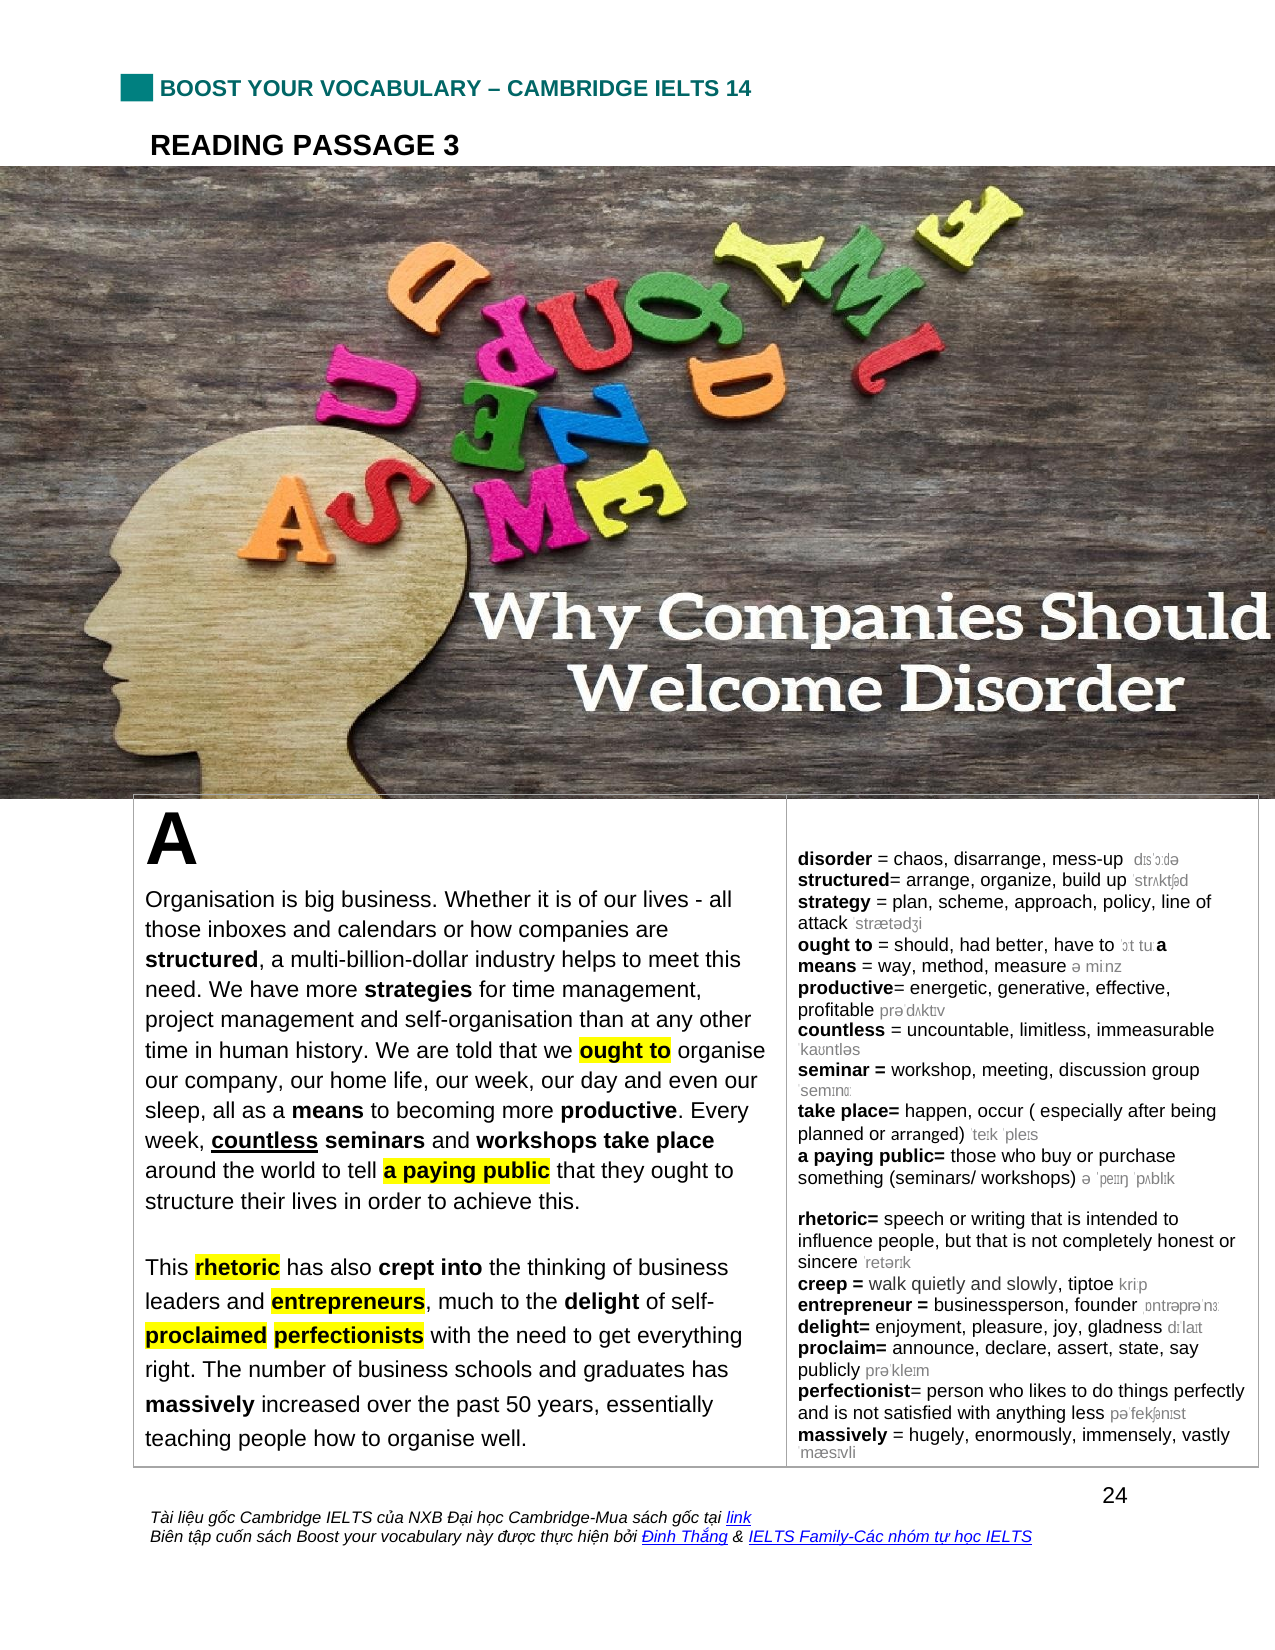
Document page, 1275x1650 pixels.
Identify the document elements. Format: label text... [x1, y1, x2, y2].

text READING PASSAGE 3 [150, 128, 1275, 161]
table_header disorder = chaos, disarrange, mess-up dɪsˈɔːdə structured= arrange, organize, build up ˈstrʌktʃəd strategy = plan, scheme, approach, policy, line of attack ˈstrætədʒi ought to = should, had better, have to ˈɔːt tuː a means = way, method, measure ə miːnz productive= energetic, generative, effective, profitable prəˈdʌktɪv countless = uncountable, limitless, immeasurable ˈkaʊntləs seminar = workshop, meeting, discussion group ˈsemɪnɑː take place= happen, occur ( especially after being planned or arranged) ˈteɪk ˈpleɪs a paying public= those who buy or purchase something (seminars/ workshops) ə ˈpeɪɪŋ ˈpʌblɪk rhetoric= speech or writing that is intended to influence people, but that is not completely honest or sincere ˈretərɪk creep = walk quietly and slowly, tiptoe kriːp entrepreneur = businessperson, founder ˌɒntrəprəˈnɜː delight= enjoyment, pleasure, joy, gladness dɪˈlaɪt proclaim= announce, declare, assert, state, say publicly prəˈkleɪm perfectionist= person who likes to do things perfectly and is not satisfied with anything less pəˈfekʃənɪst massively = hugely, enormously, immensely, vastly ˈmæsɪvli [787, 795, 1258, 1466]
table_header A Organisation is big business. Whether it is of our lives - all those inboxes and calendars or how companies are structured, a multi-billion-dollar industry helps to meet this need. We have more strategies for time management, project management and self-organisation than at any other time in human history. We are told that we ought to organise our company, our home life, our week, our day and even our sleep, all as a means to becoming more productive. Every week, countless seminars and workshops take place around the world to tell a paying public that they ought to structure their lives in order to achieve this. This rhetoric has also crept into the thinking of business leaders and entrepreneurs, much to the delight of self- proclaimed perfectionists with the need to get everything right. The number of business schools and graduates has massively increased over the past 50 years, essentially teaching people how to organise well. [134, 795, 786, 1466]
picture [0, 166, 1275, 799]
